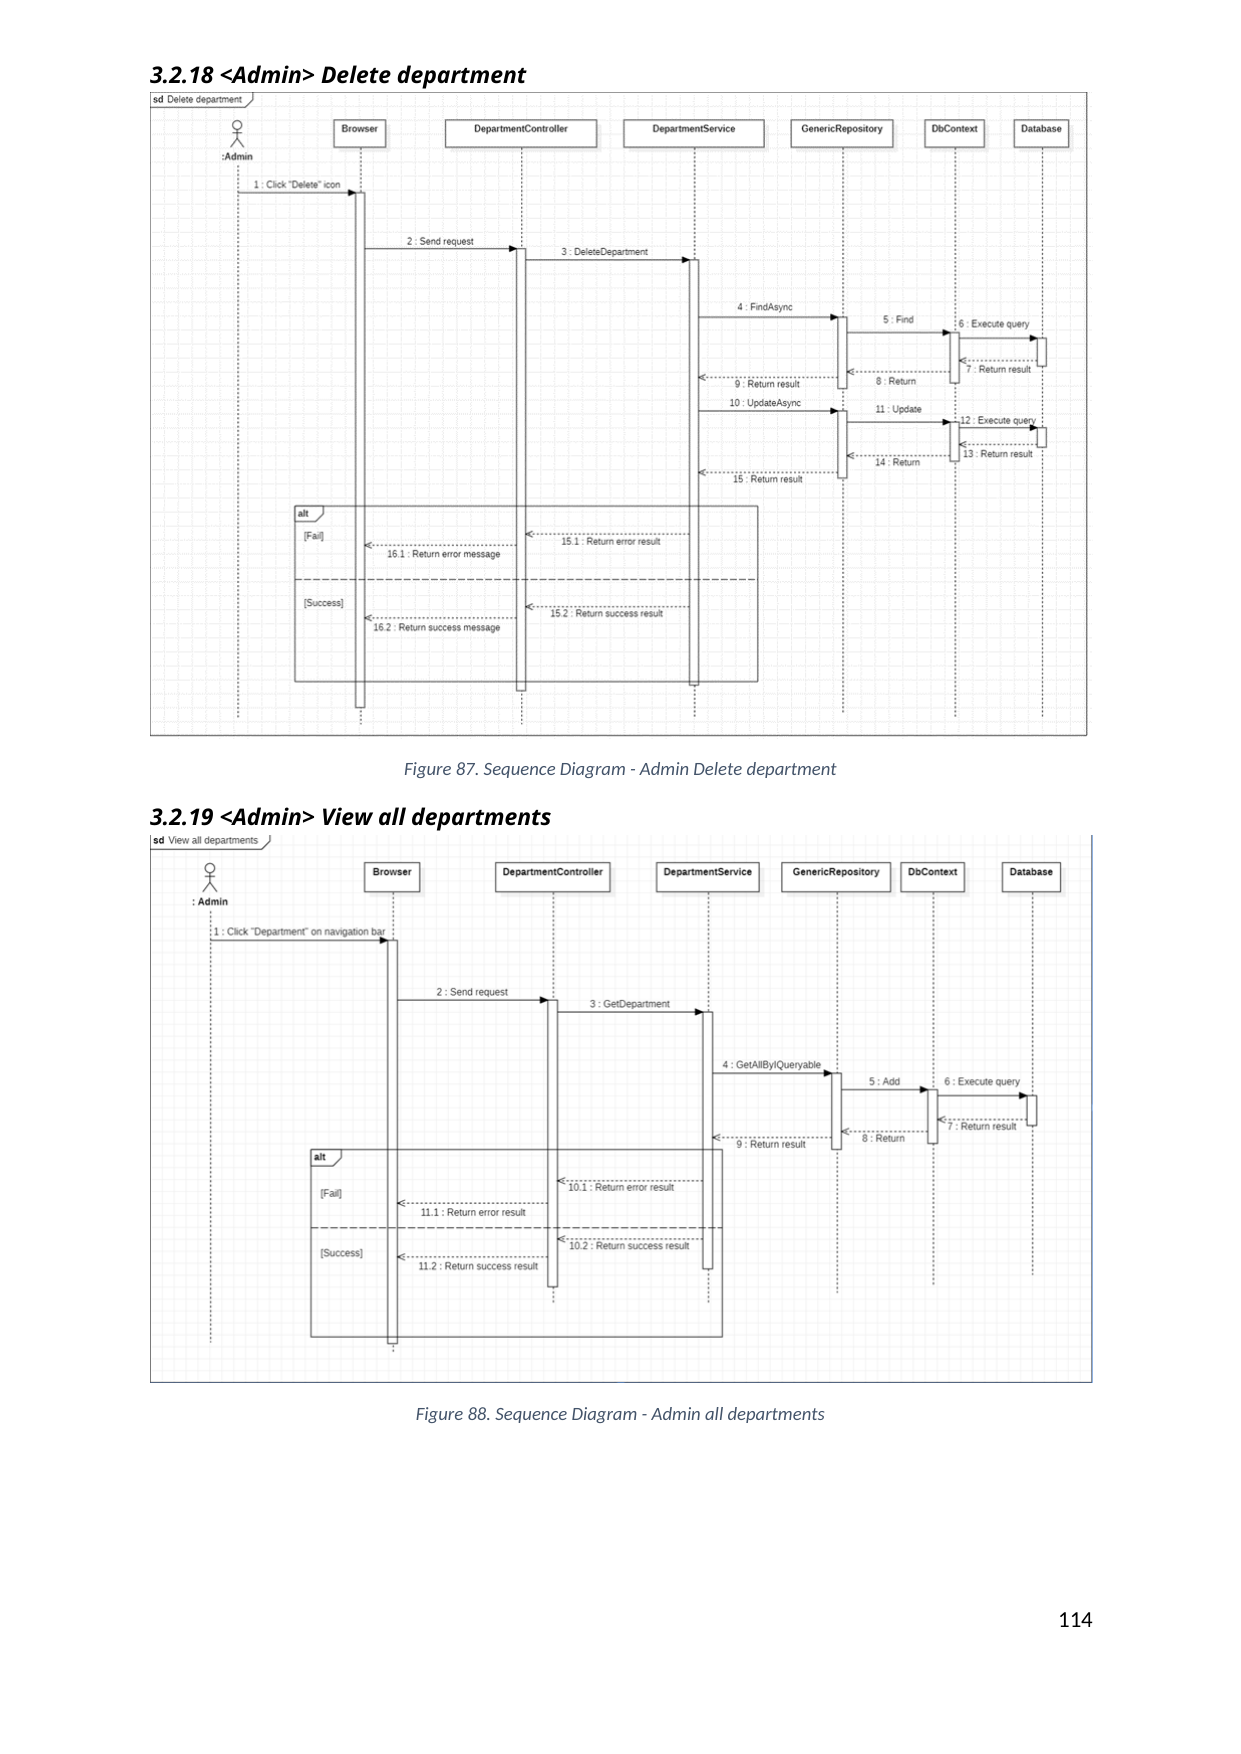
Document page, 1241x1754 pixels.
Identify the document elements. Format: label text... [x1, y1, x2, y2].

picture [150, 835, 1093, 1383]
subtitle 3.2.19 <Admin> View all departments [150, 801, 1093, 832]
subtitle 3.2.18 <Admin> Delete department [150, 59, 1093, 90]
picture [150, 92, 1093, 739]
